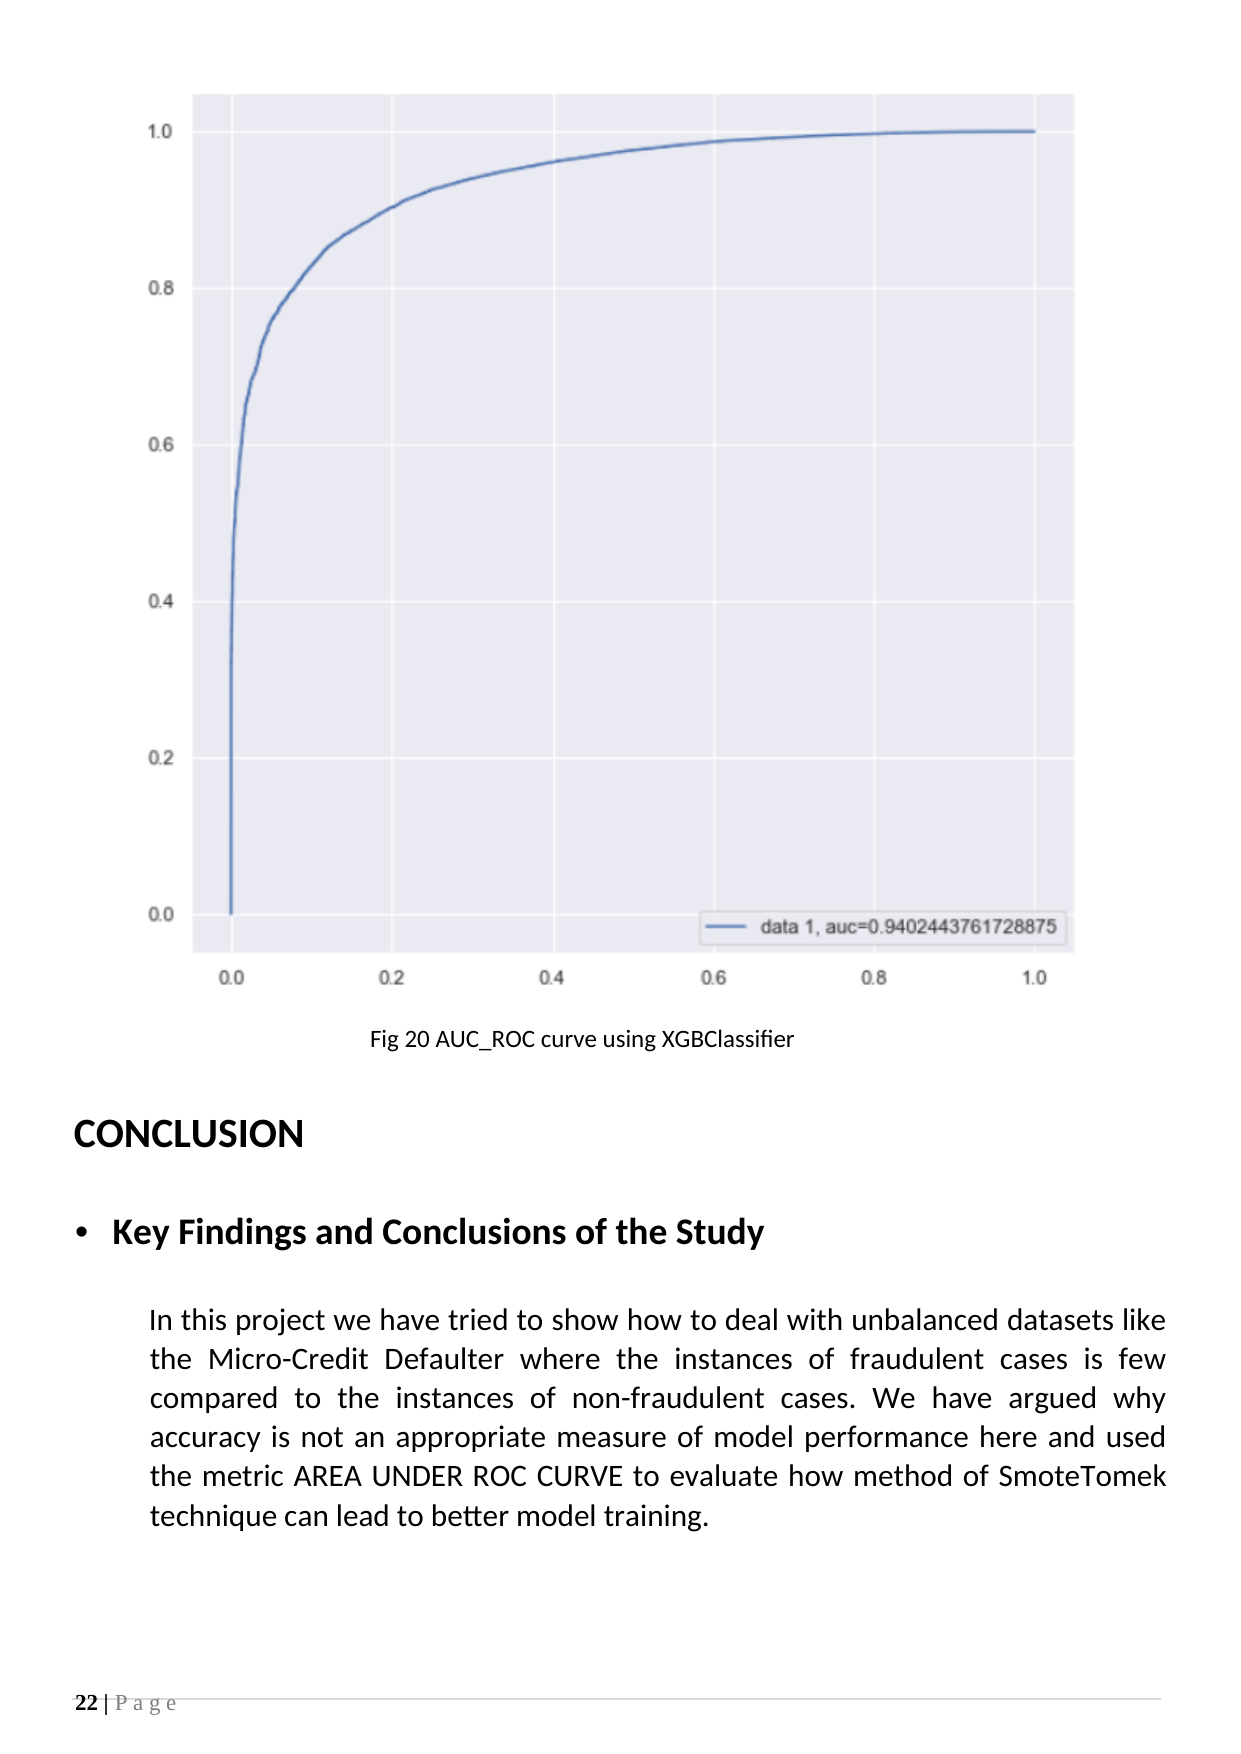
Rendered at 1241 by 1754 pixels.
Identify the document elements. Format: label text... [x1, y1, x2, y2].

subtitle CONCLUSION [73, 1107, 1169, 1158]
list Key Findings and Conclusions of the Study [75, 1204, 1168, 1255]
text In this project we have tried to show how to deal with unbalanced datasets like the Micro-Credit Defaulter where the instances of fraudulent cases is few compared to the instances of non-fraudulent cases. We have argued why accuracy is not an appropriate measure of model performance here and used the metric AREA UNDER ROC CURVE to evaluate how method of SmoteTomek technique can lead to better model training. [148, 1300, 1168, 1534]
text Fig 20 AUC_ROC curve using XGBClassifier [75, 1023, 1090, 1054]
picture [80, 75, 1165, 1024]
